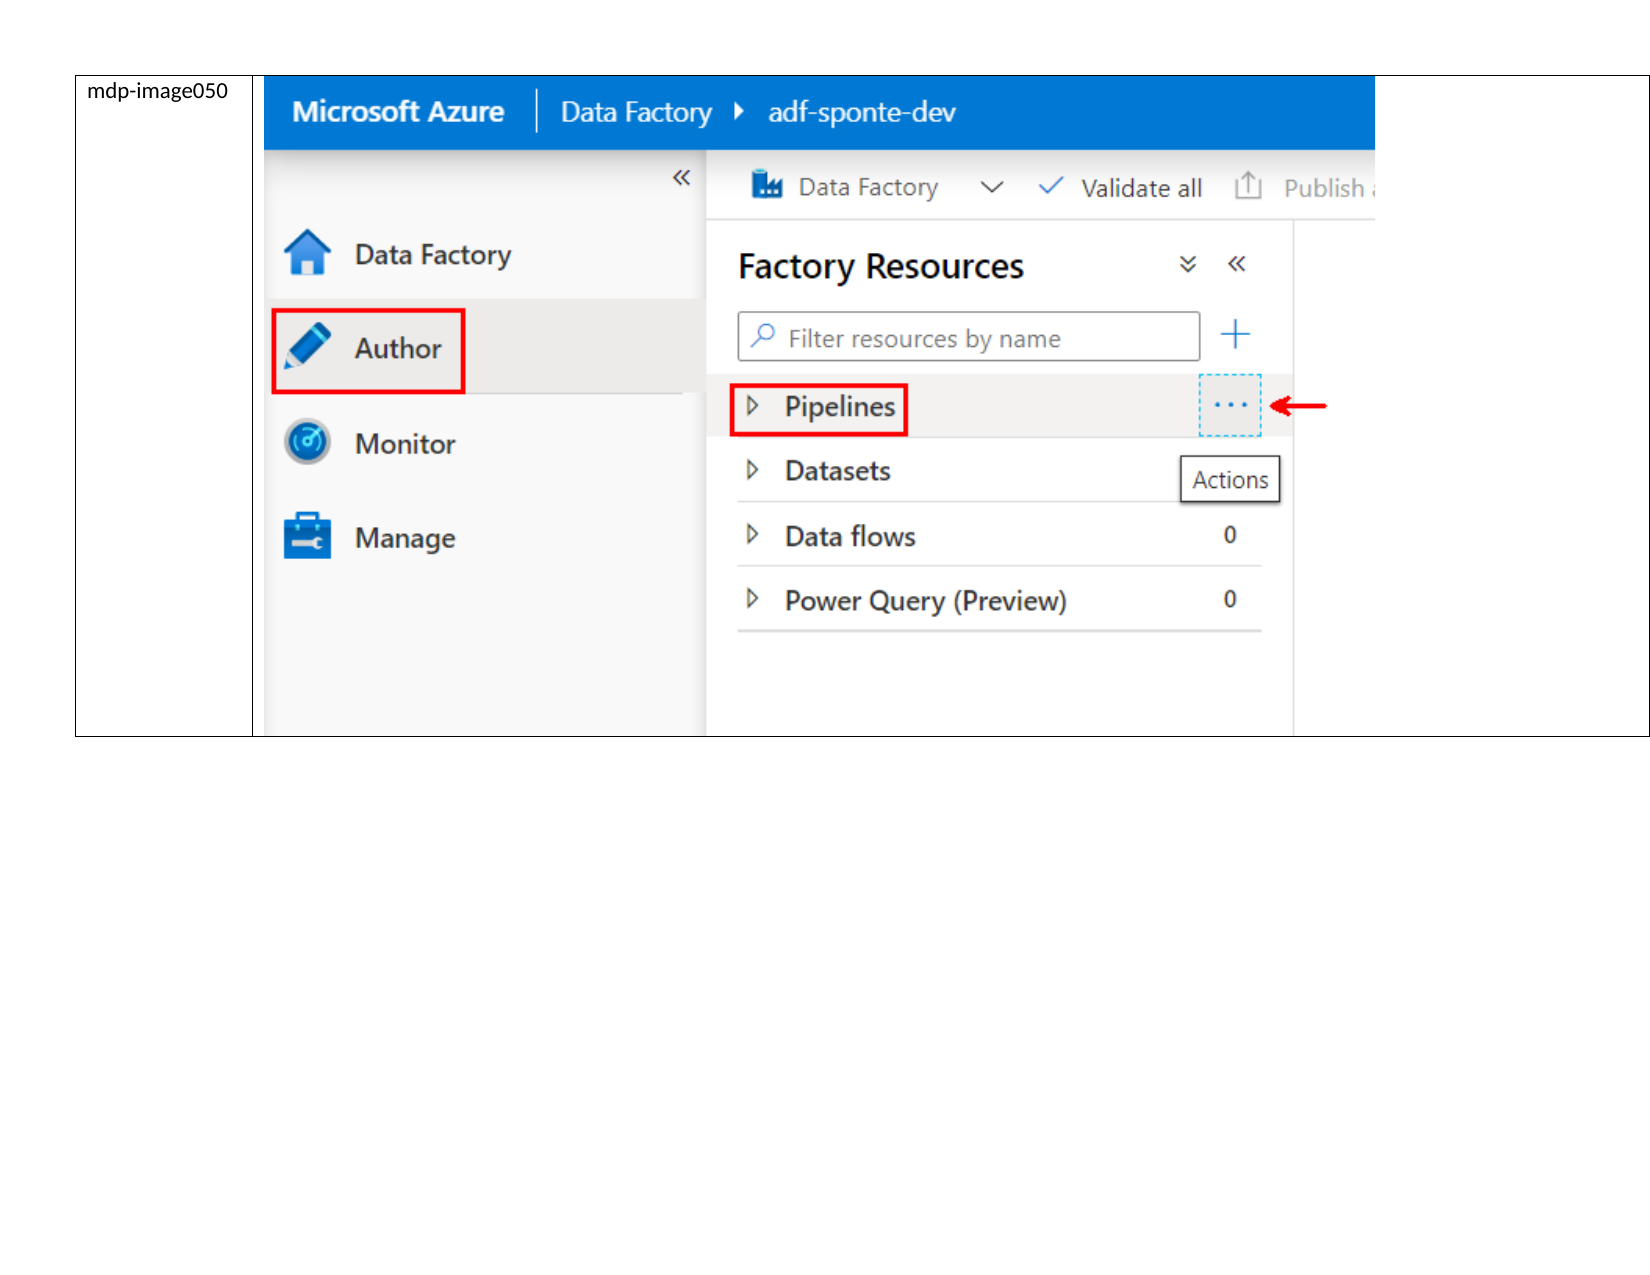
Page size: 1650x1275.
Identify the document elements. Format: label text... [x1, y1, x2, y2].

table_cell [253, 76, 264, 736]
table_cell mdp-image050 [76, 76, 252, 736]
table_cell [1376, 76, 1649, 736]
picture [264, 76, 1376, 736]
